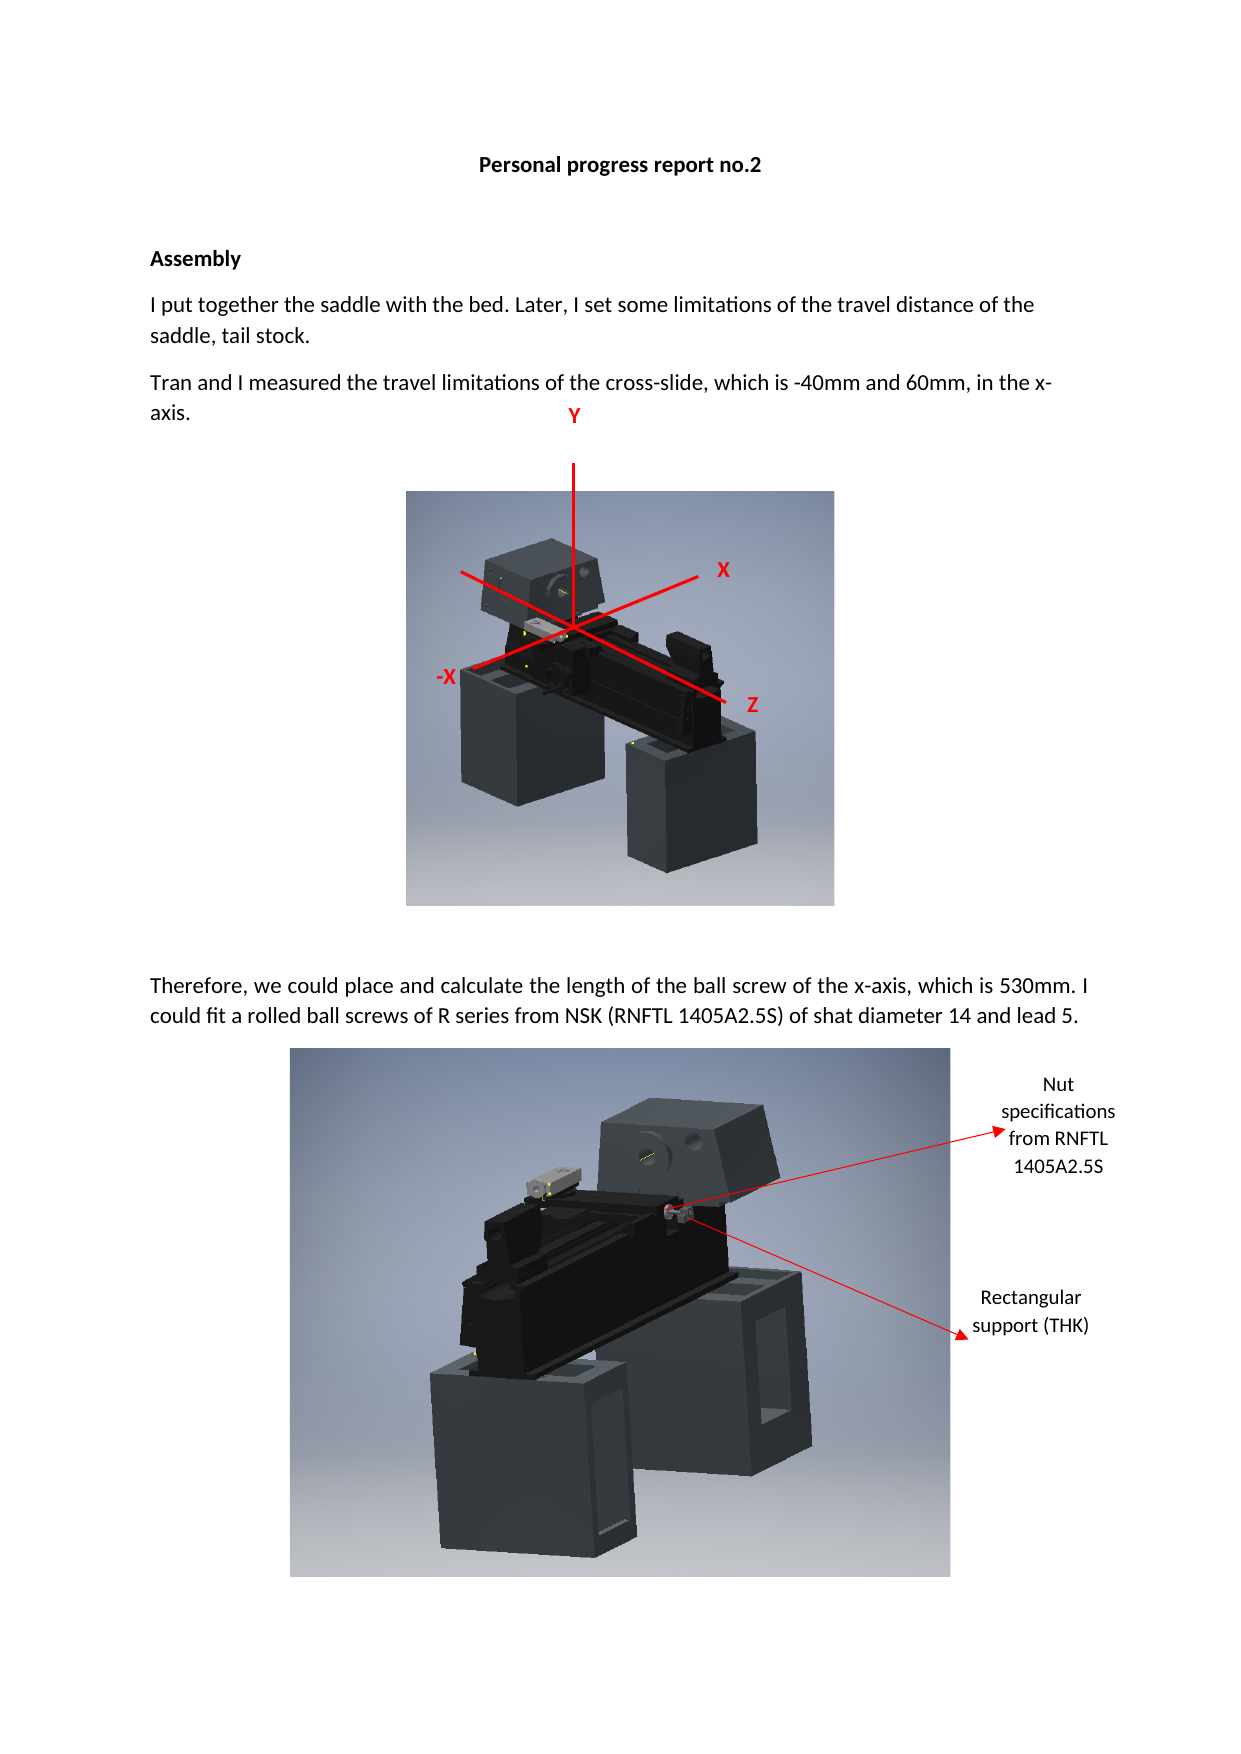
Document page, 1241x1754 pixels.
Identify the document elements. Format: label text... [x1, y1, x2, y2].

text I put together the saddle with the bed. Later, I set some limitations of the travel distance of the saddle, tail stock. [150, 291, 1090, 349]
text Personal progress report no.2 [150, 150, 1090, 178]
text Tran and I measured the travel limitations of the cross-slide, which is -40mm and 60mm, in the x-axis. [150, 368, 1090, 426]
picture [406, 491, 835, 906]
picture [289, 1048, 951, 1577]
text Assembly [150, 244, 1090, 272]
text Therefore, we could place and calculate the length of the ball screw of the x-axis, which is 530mm. I could fit a rolled ball screws of R series from NSK (RNFTL 1405A2.5S) of shat diameter 14 and lead 5. [150, 971, 1090, 1029]
